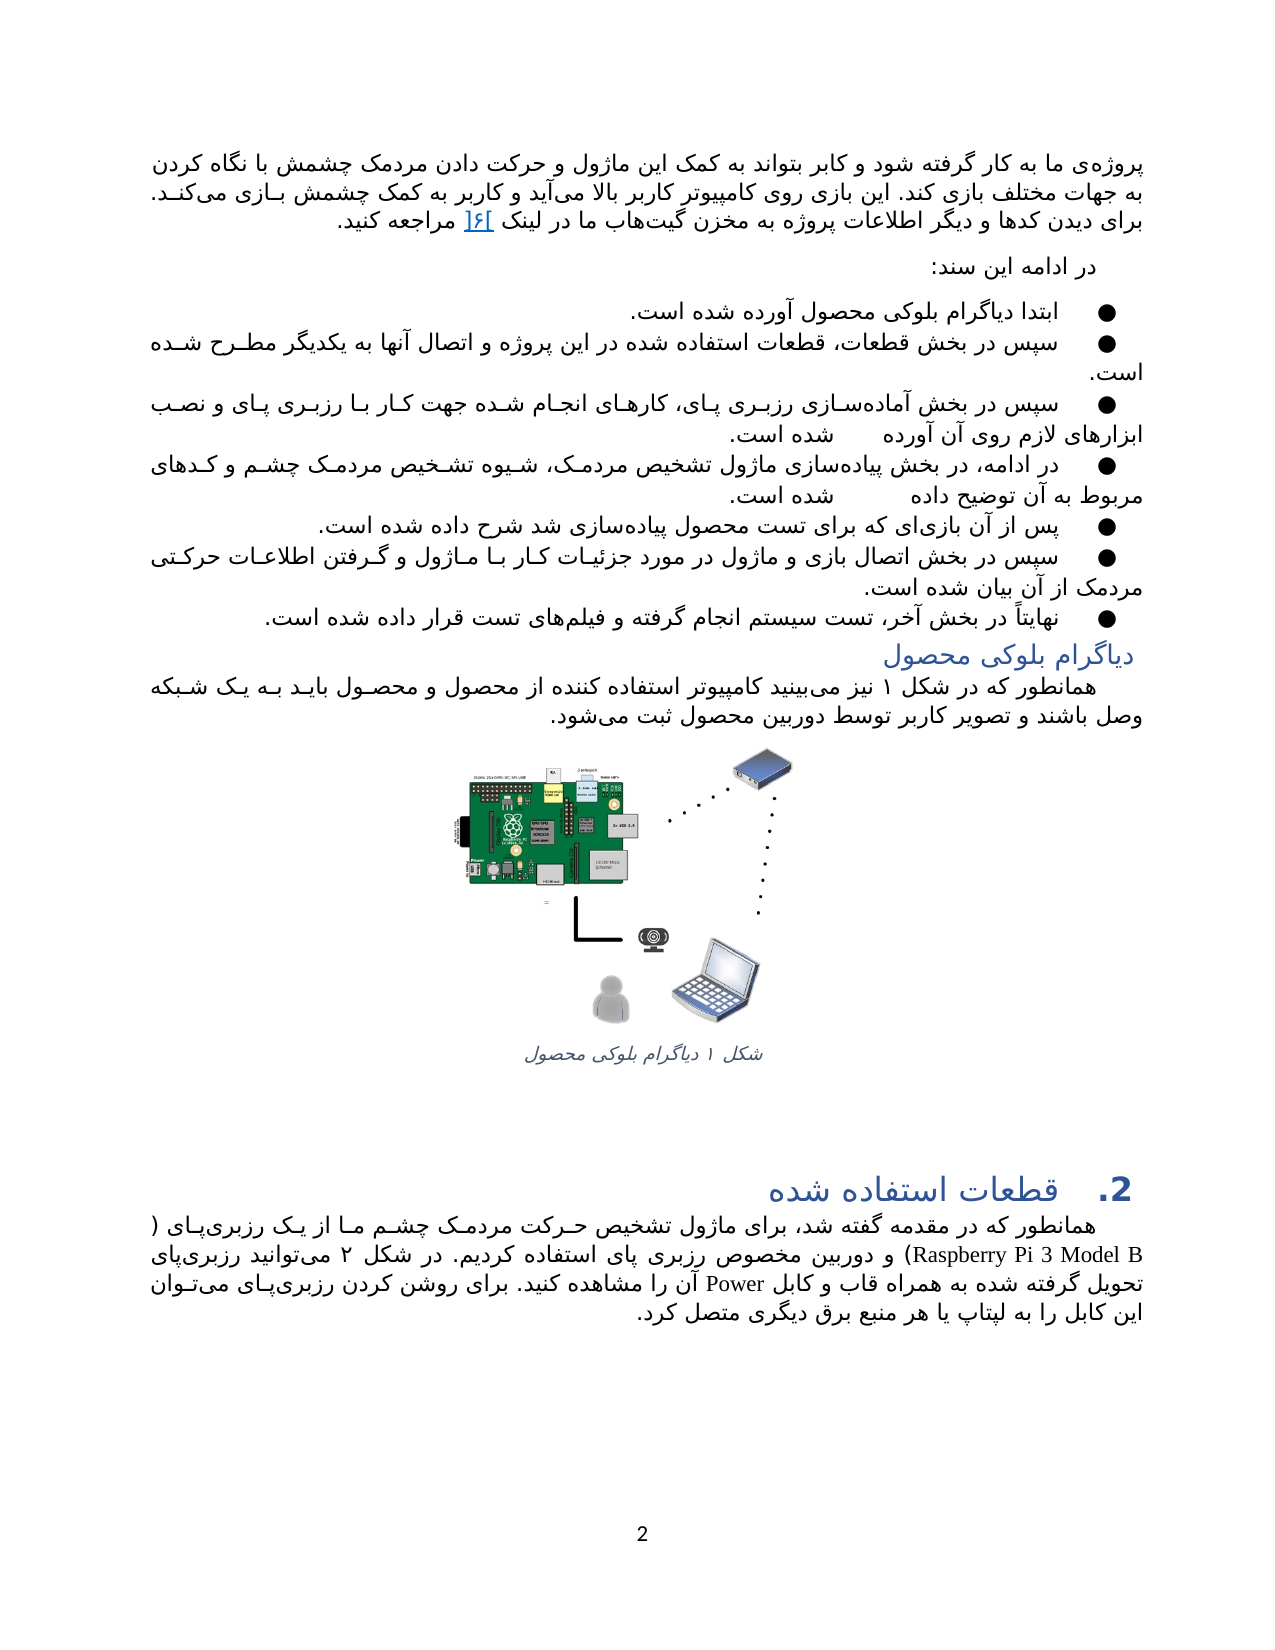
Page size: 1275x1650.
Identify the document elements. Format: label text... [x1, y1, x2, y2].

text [150, 150, 1144, 234]
list نهایتاً در بخش آخر، تست سیستم انجام گرفته و فیلم‌های تست قرار داده شده است. [150, 604, 1144, 631]
picture [453, 747, 793, 1024]
list سپس در بخش قطعات، قطعات استفاده شده در این پروژه و اتصال آنها به یکدیگر مطرح شده است. [150, 329, 1144, 386]
text همانطور که در شکل ۱ نیز می‌بینید کامپیوتر استفاده کننده از محصول و محصول باید به یک شبکه وصل باشند و تصویر کاربر توسط دوربین محصول ثبت می‌شود. [150, 673, 1144, 729]
list سپس در بخش آماده‌سازی رزبری پای، کارهای انجام شده جهت کار با رزبری پای و نصب ابزارهای لازم روی آن آورده شده است. [150, 390, 1144, 447]
list در ادامه، در بخش پیاده‌سازی ماژول تشخیص مردمک، شیوه تشخیص مردمک چشم و کدهای مربوط به آن توضیح داده شده است. [150, 451, 1144, 509]
list پس از آن بازی‌ای که برای تست محصول پیاده‌سازی شد شرح داده شده است. [150, 513, 1144, 539]
subtitle قطعات استفاده شده [150, 1171, 1144, 1210]
list ابتدا دیاگرام بلوکی محصول آورده شده است. [150, 298, 1144, 325]
text همانطور که در مقدمه گفته شد، برای ماژول تشخیص حرکت مردمک چشم ما از یک رزبری‌پای (Raspberry Pi 3 Model B) و دوربین مخصوص رزبری‌ پای استفاده کردیم. در شکل ۲ می‌توانید رزبری‌پای تحویل گرفته شده به همراه قاب و کابل Power آن را مشاهده کنید. برای روشن کردن رزبری‌پای می‌توان این کابل را به لپتاپ یا هر منبع برق دیگری متصل کرد. [150, 1213, 1144, 1326]
text شکل ۱ دیاگرام بلوکی محصول [150, 1043, 1134, 1064]
text در ادامه این سند: [150, 253, 1144, 279]
subtitle دیاگرام بلوکی محصول [150, 639, 1134, 671]
list سپس در بخش اتصال بازی و ماژول در مورد جزئیات کار با ماژول و گرفتن اطلاعات حرکتی مردمک از آن بیان شده است. [150, 543, 1144, 601]
